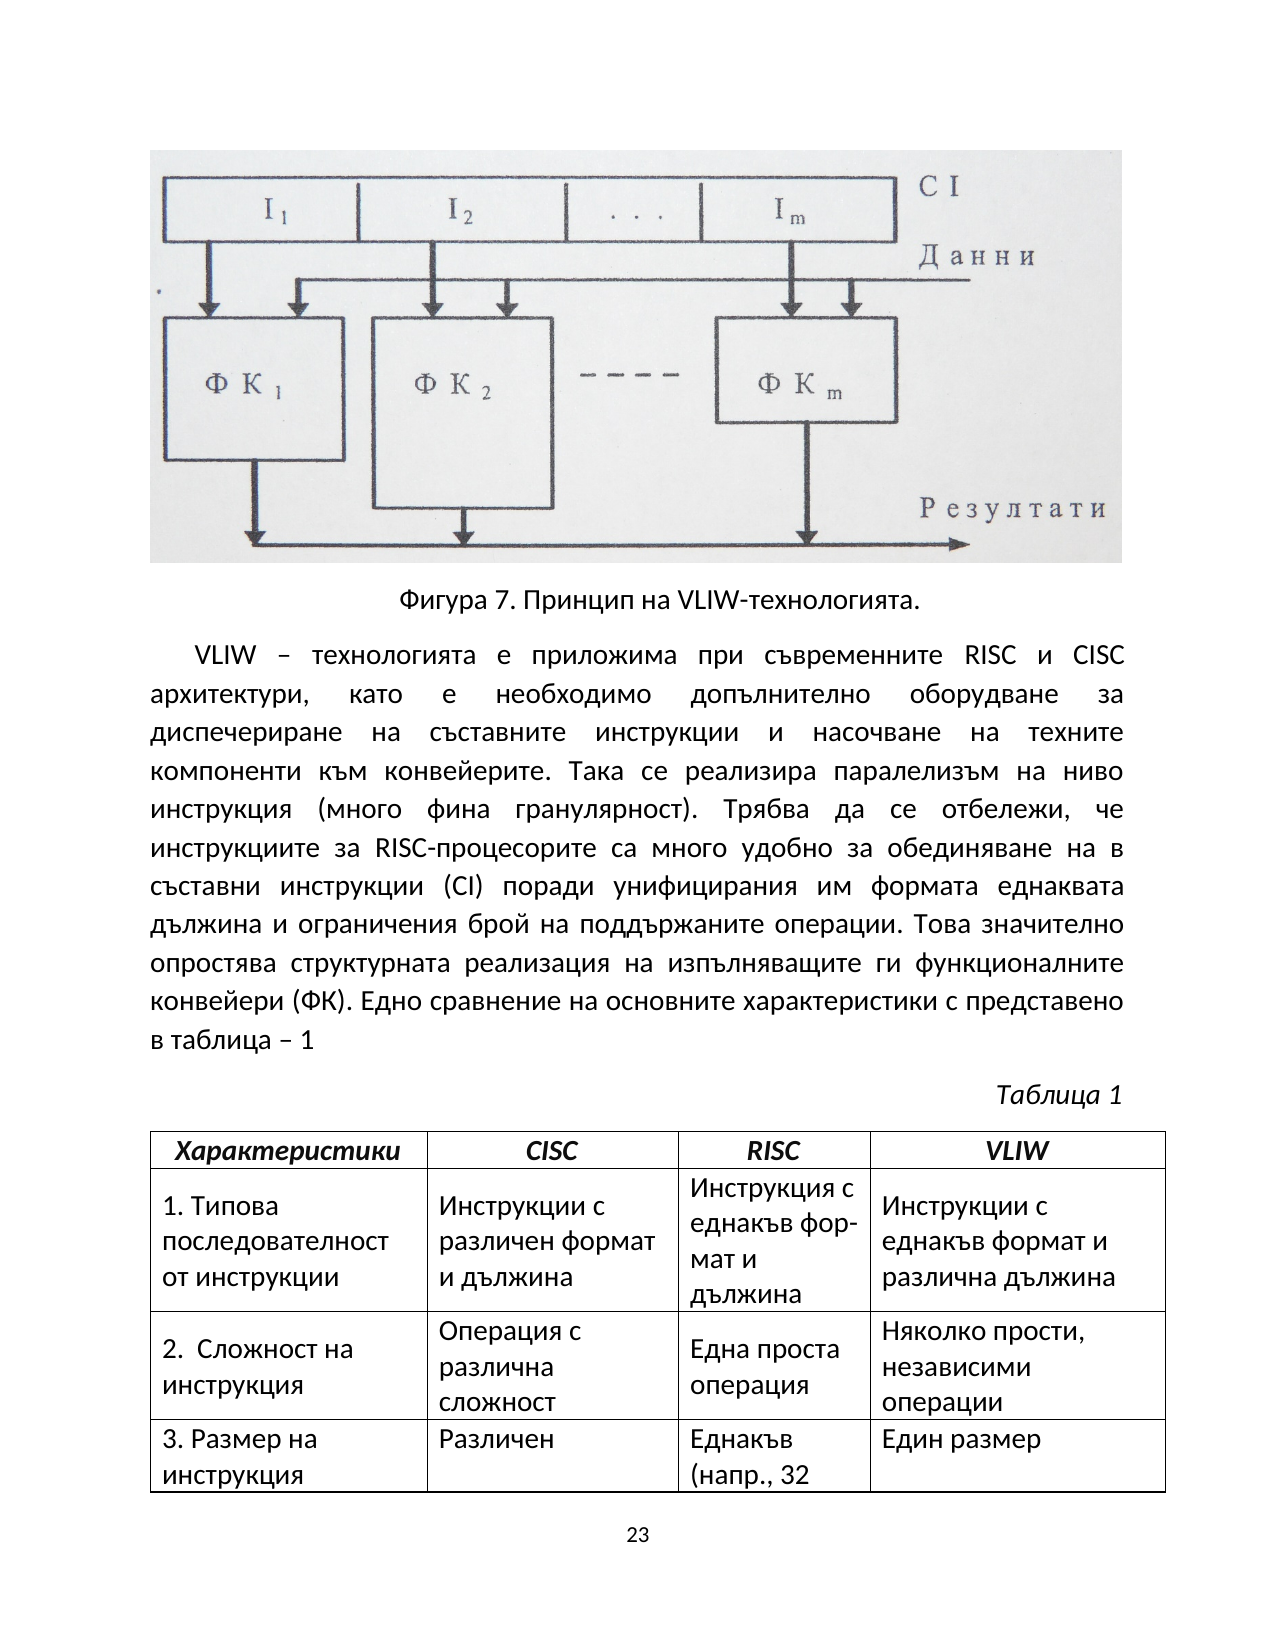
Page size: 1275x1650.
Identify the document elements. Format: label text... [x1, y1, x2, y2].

text Фигура 7. Принцип на VLIW-технологията. [150, 581, 1125, 617]
table_cell 2. Сложност на инструкция [151, 1312, 427, 1419]
text Таблица 1 [150, 1076, 1125, 1112]
table_cell Инструкция с еднакъв фор-мат и дължина [679, 1169, 870, 1311]
table_cell Инструкции с различен формат и дължина [428, 1169, 678, 1311]
text VLIW – технологията е приложима при съвременните RISC и CISC архитектури, като е необходимо допълнително оборудване за диспечериране на съставните инструкции и насочване на техните компоненти към конвейерите. Така се реализира паралелизъм на ниво инструкция (много фина гранулярност). Трябва да се отбележи, че инструкциите за RISC-процесорите са много удобно за обединяване на в съставни инструкции (CI) поради унифицирания им формата еднаквата дължина и ограничения брой на поддържаните операции. Това значително опростява структурната реализация на изпълняващите ги функционалните конвейери (ФК). Едно сравнение на основните характеристики с представено в таблица – 1 [150, 636, 1125, 1056]
table_cell Инструкции с еднакъв формат и различна дължина [871, 1169, 1165, 1311]
table_cell Няколко прости, независими операции [871, 1312, 1165, 1419]
table_cell Операция с различна сложност [428, 1312, 678, 1419]
table_cell Различен [428, 1420, 678, 1491]
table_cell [151, 1420, 427, 1491]
picture [150, 150, 1122, 563]
table_cell Една проста операция [679, 1312, 870, 1419]
table_cell Един размер [871, 1420, 1165, 1491]
table_cell 1. Типова последователност от инструкции [151, 1169, 427, 1311]
table_header RISC [679, 1132, 870, 1168]
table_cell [679, 1420, 870, 1491]
table_header Характеристики [151, 1132, 427, 1168]
table_header VLIW [871, 1132, 1165, 1168]
table_header CISC [428, 1132, 678, 1168]
